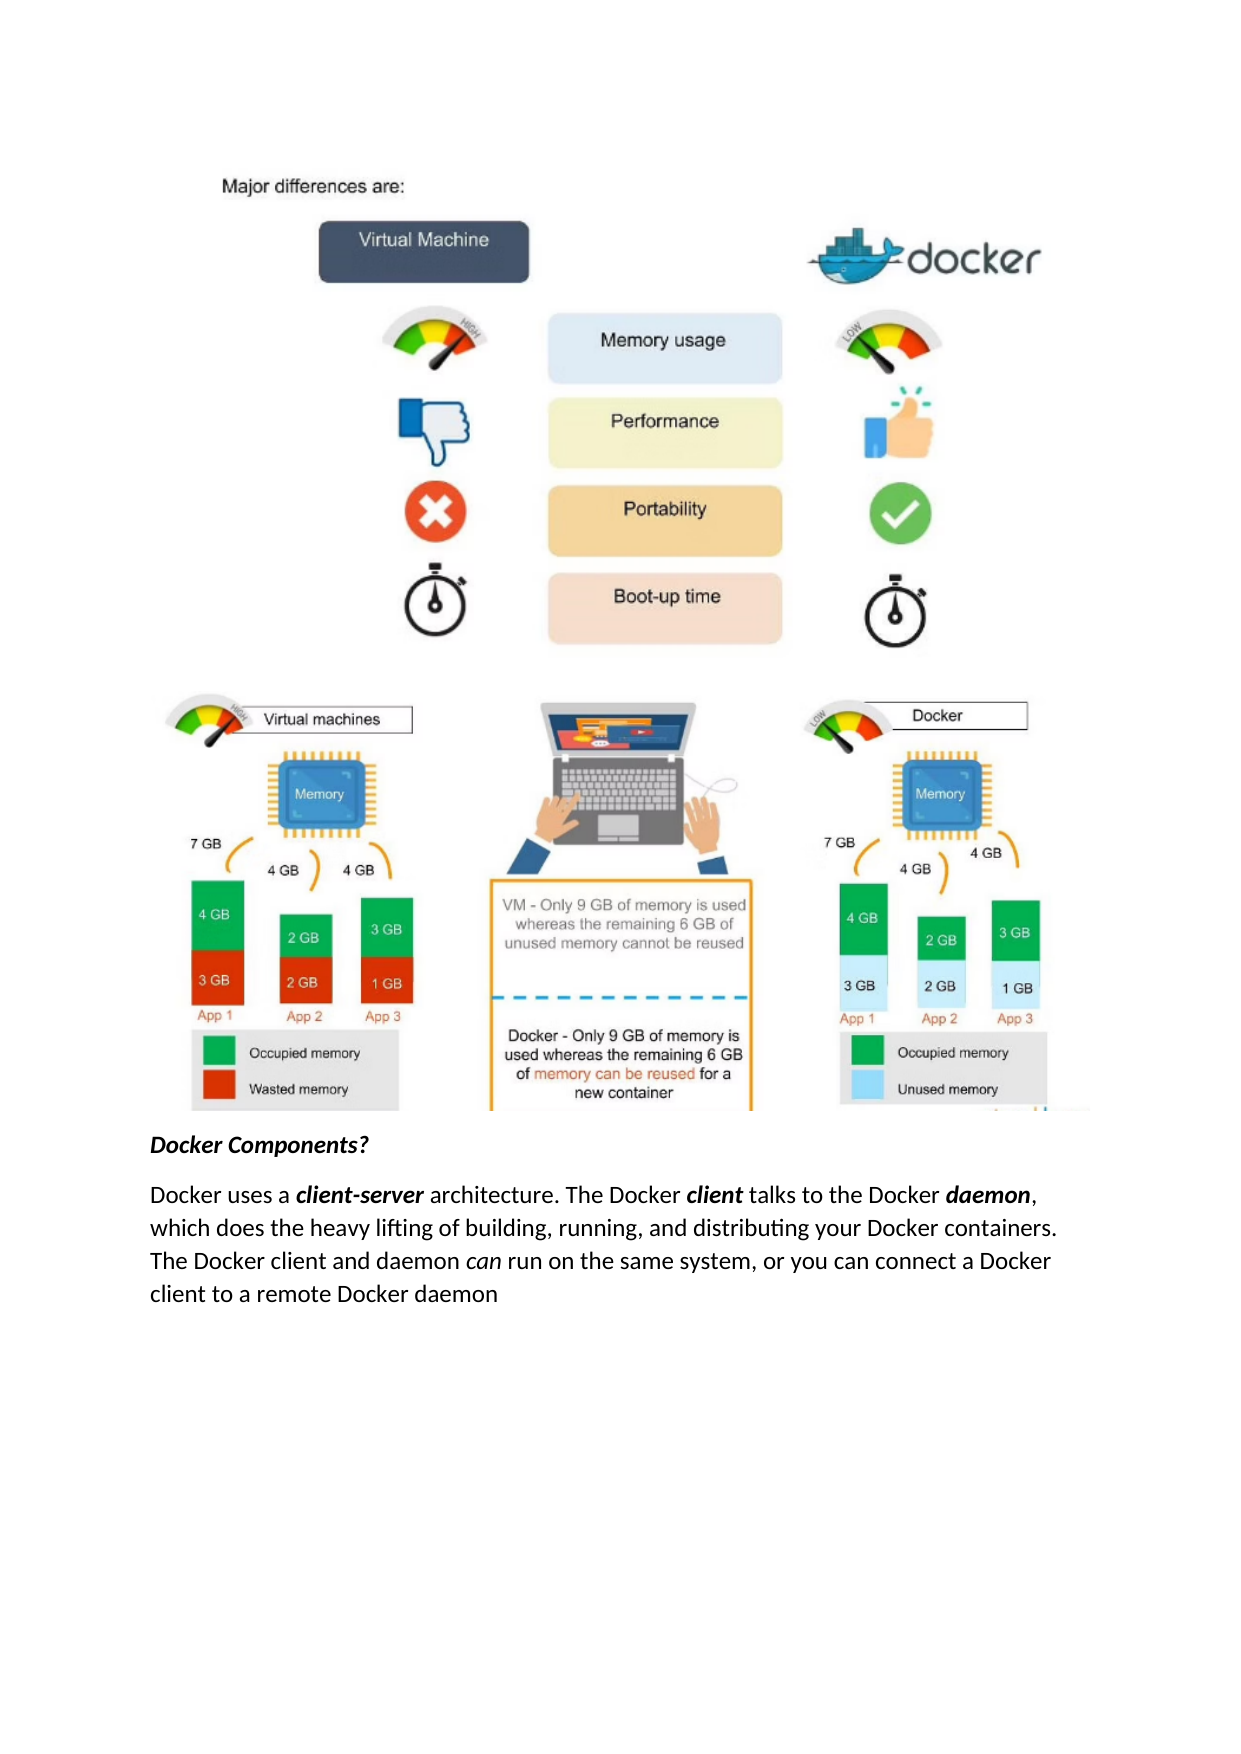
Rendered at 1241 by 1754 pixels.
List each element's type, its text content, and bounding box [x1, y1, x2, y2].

text Docker uses a client-server architecture. The Docker client talks to the Docker daemon, which does the heavy lifting of building, running, and distributing your Docker containers. The Docker client and daemon can run on the same system, or you can connect a Docker client to a remote Docker daemon [150, 1179, 1090, 1308]
picture [150, 150, 1091, 673]
text Docker Components? [150, 1129, 1090, 1160]
picture [150, 691, 1091, 1111]
